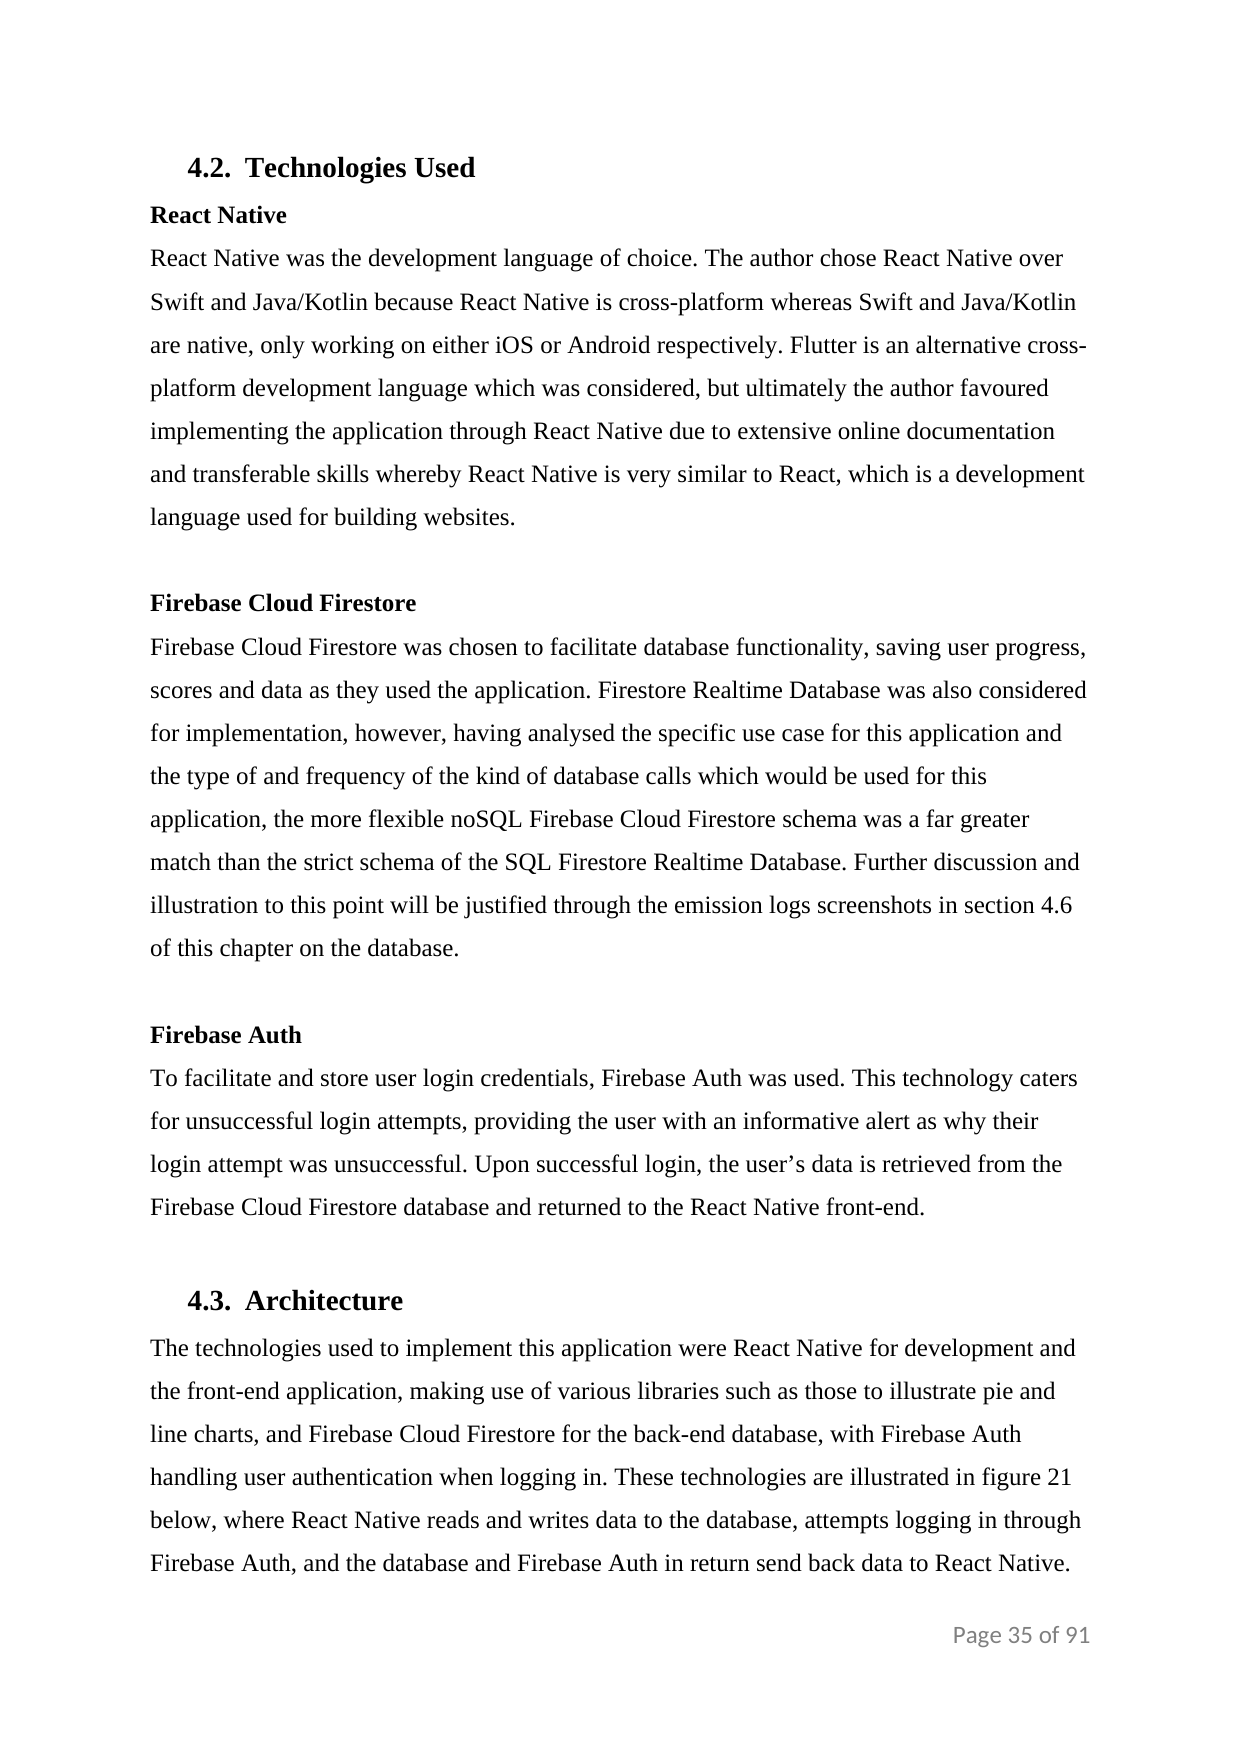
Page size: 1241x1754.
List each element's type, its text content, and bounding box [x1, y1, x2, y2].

text React Native was the development language of choice. The author chose React Native over Swift and Java/Kotlin because React Native is cross-platform whereas Swift and Java/Kotlin are native, only working on either iOS or Android respectively. Flutter is an alternative cross-platform development language which was considered, but ultimately the author favoured implementing the application through React Native due to extensive online documentation and transferable skills whereby React Native is very similar to React, which is a development language used for building websites. [150, 243, 1090, 531]
subtitle Technologies Used [187, 150, 1090, 183]
text The technologies used to implement this application were React Native for development and the front-end application, making use of various libraries such as those to illustrate pie and line charts, and Firebase Cloud Firestore for the back-end database, with Firebase Auth handling user authentication when logging in. These technologies are illustrated in figure 21 below, where React Native reads and writes data to the database, attempts logging in through Firebase Auth, and the database and Firebase Auth in return send back data to React Native. [150, 1333, 1090, 1577]
text Firebase Cloud Firestore [150, 588, 1090, 617]
text To facilitate and store user login credentials, Firebase Auth was used. This technology caters for unsuccessful login attempts, providing the user with an informative alert as why their login attempt was unsuccessful. Upon successful login, the user’s data is retrieved from the Firebase Cloud Firestore database and returned to the React Native front-end. [150, 1063, 1090, 1221]
subtitle Architecture [187, 1283, 1090, 1316]
text Firebase Auth [150, 1020, 1090, 1048]
text Firebase Cloud Firestore was chosen to facilitate database functionality, saving user progress, scores and data as they used the application. Firestore Realtime Database was also considered for implementation, however, having analysed the specific use case for this application and the type of and frequency of the kind of database calls which would be used for this application, the more flexible noSQL Firebase Cloud Firestore schema was a far greater match than the strict schema of the SQL Firestore Realtime Database. Further discussion and illustration to this point will be justified through the emission logs screenshots in section 4.6 of this chapter on the database. [150, 632, 1090, 962]
text React Native [150, 200, 1090, 229]
